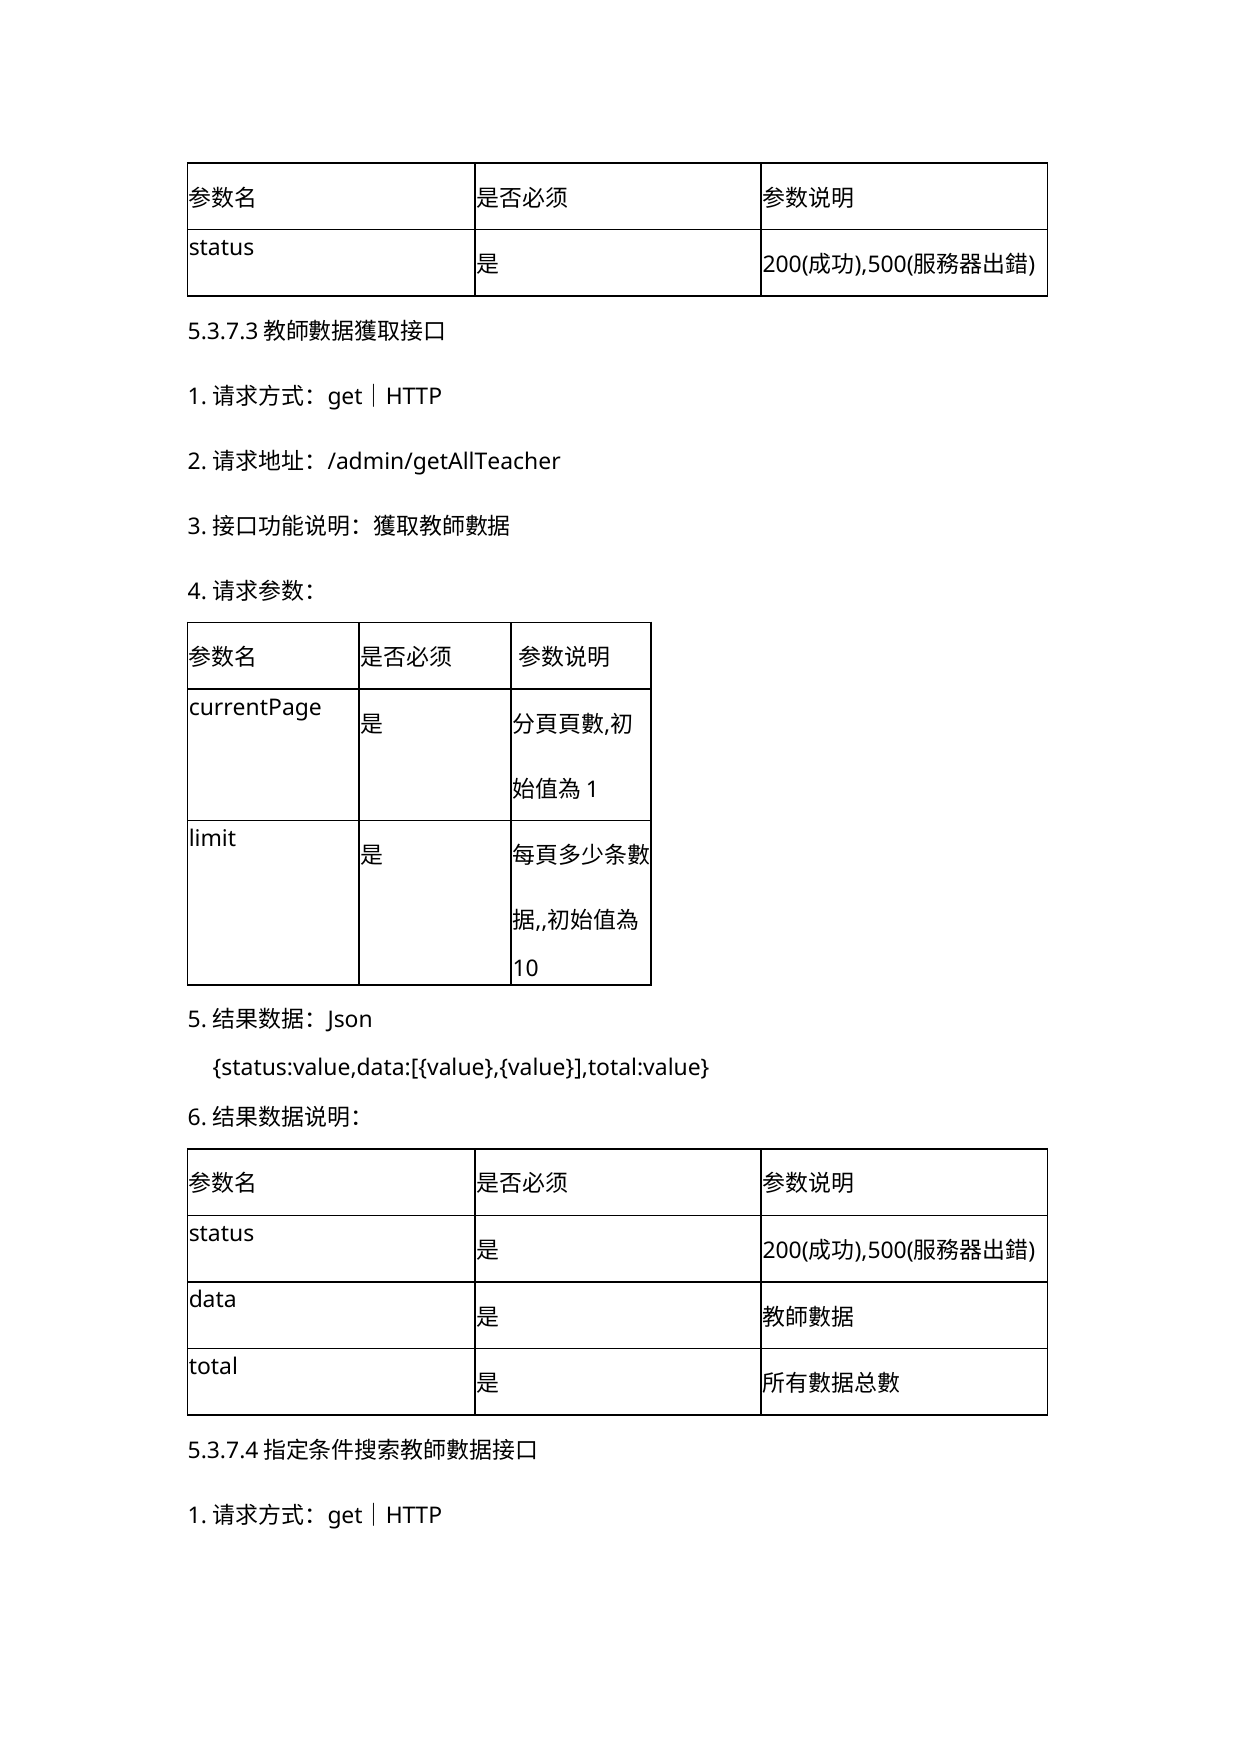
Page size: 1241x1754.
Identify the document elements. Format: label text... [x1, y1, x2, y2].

table_cell 所有數据总數 [762, 1349, 1047, 1414]
table_cell status [188, 230, 474, 295]
table_cell limit [188, 821, 358, 984]
table_cell 是 [476, 1283, 760, 1348]
text 5.3.7.3教師數据獲取接口 [187, 297, 1053, 362]
table_cell 每頁多少条數据,,初始值為10 [512, 821, 650, 984]
text 1. 请求方式：get｜HTTP [187, 1481, 1053, 1546]
table_cell currentPage [188, 690, 358, 820]
table_cell 是 [360, 821, 510, 984]
table_cell 是 [476, 1349, 760, 1414]
table_header 参数说明 [512, 623, 650, 688]
table_cell 200(成功),500(服務器出錯) [762, 1216, 1047, 1281]
table_cell 200(成功),500(服務器出錯) [762, 230, 1047, 295]
table_cell 是 [476, 230, 760, 295]
table_cell 是 [360, 690, 510, 820]
table_cell 分頁頁數,初始值為1 [512, 690, 650, 820]
table_cell data [188, 1283, 474, 1348]
text 5.3.7.4指定条件搜索教師數据接口 [187, 1416, 1053, 1481]
text 2. 请求地址：/admin/getAllTeacher [187, 427, 1053, 492]
text 4. 请求参数： [187, 557, 1053, 622]
table_header 参数说明 [762, 1150, 1047, 1214]
text 6. 结果数据说明： [187, 1083, 1053, 1148]
table_header 是否必须 [476, 164, 760, 228]
text 1. 请求方式：get｜HTTP [187, 362, 1053, 427]
table_cell 教師數据 [762, 1283, 1047, 1348]
table_header 参数名 [188, 623, 358, 688]
table_cell status [188, 1216, 474, 1281]
table_header 参数名 [188, 164, 474, 228]
text 5. 结果数据：Json [187, 985, 1053, 1050]
text {status:value,data:[{value},{value}],total:value} [212, 1050, 1053, 1083]
table_header 参数说明 [762, 164, 1047, 228]
table_cell total [188, 1349, 474, 1414]
text 3. 接口功能说明：獲取教師數据 [187, 492, 1053, 557]
table_header 是否必须 [476, 1150, 760, 1214]
table_cell 是 [476, 1216, 760, 1281]
table_header 参数名 [188, 1150, 474, 1214]
table_header 是否必须 [360, 623, 510, 688]
